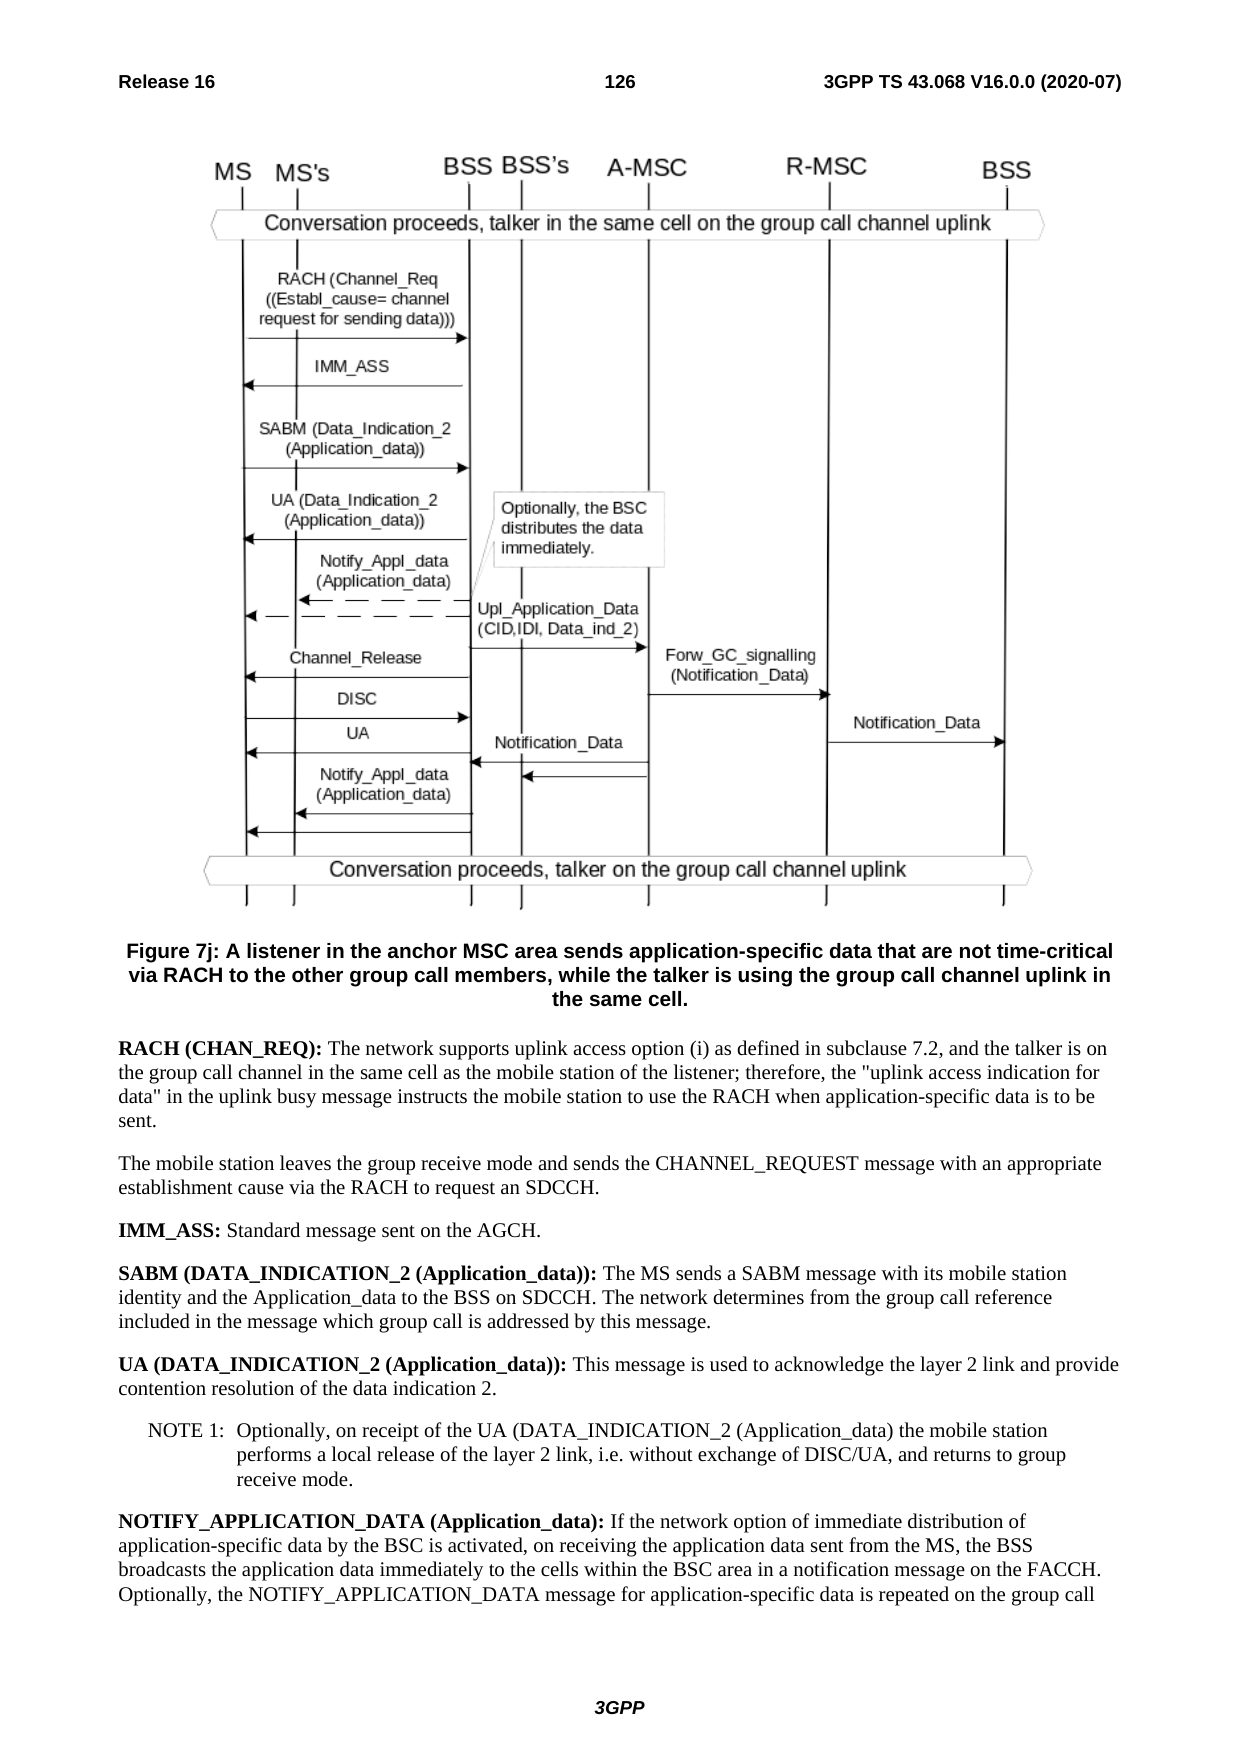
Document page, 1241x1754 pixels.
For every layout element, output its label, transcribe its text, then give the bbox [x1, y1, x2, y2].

text Figure 7j: A listener in the anchor MSC area sends application-specific data that are not time-critical via RACH to the other group call members, while the talker is using the group call channel uplink in the same cell. [118, 939, 1122, 1011]
text UA (DATA_INDICATION_2 (Application_data)): This message is used to acknowledge the layer 2 link and provide contention resolution of the data indication 2. [118, 1351, 1122, 1399]
text RACH (CHAN_REQ): The network supports uplink access option (i) as defined in subclause 7.2, and the talker is on the group call channel in the same cell as the mobile station of the listener; therefore, the "uplink access indication for data" in the uplink busy message instructs the mobile station to use the RACH when application-specific data is to be sent. [118, 1036, 1122, 1132]
text The mobile station leaves the group receive mode and sends the CHANNEL_REQUEST message with an appropriate establishment cause via the RACH to request an SDCCH. [118, 1151, 1122, 1199]
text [118, 1509, 1122, 1606]
text IMM_ASS: Standard message sent on the AGCH. [118, 1218, 1122, 1242]
text SABM (DATA_INDICATION_2 (Application_data)): The MS sends a SABM message with its mobile station identity and the Application_data to the BSS on SDCCH. The network determines from the group call reference included in the message which group call is addressed by this message. [118, 1261, 1122, 1333]
text NOTE 1: Optionally, on receipt of the UA (DATA_INDICATION_2 (Application_data) the mobile station performs a local release of the layer 2 link, i.e. without exchange of DISC/UA, and returns to group receive mode. [148, 1418, 1122, 1491]
